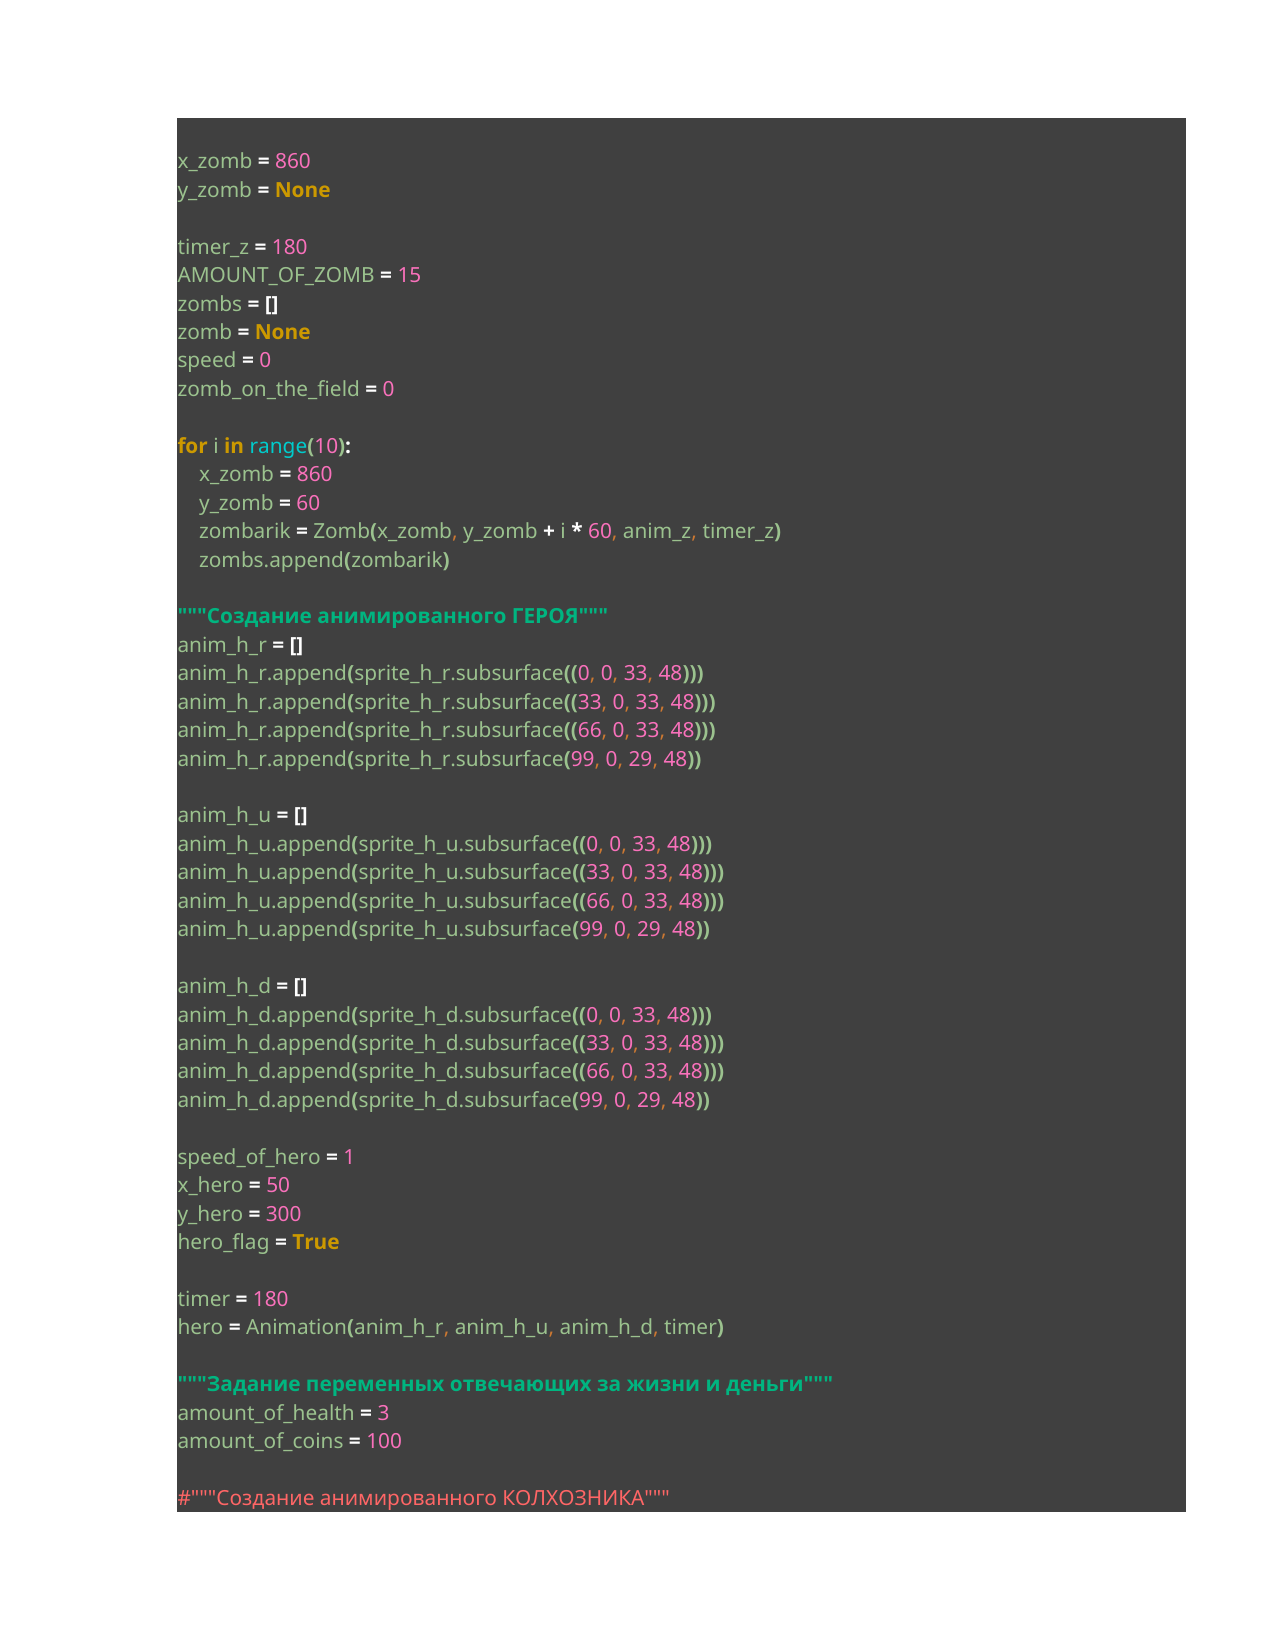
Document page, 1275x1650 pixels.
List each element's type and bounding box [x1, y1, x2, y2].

text [177, 118, 1186, 1512]
